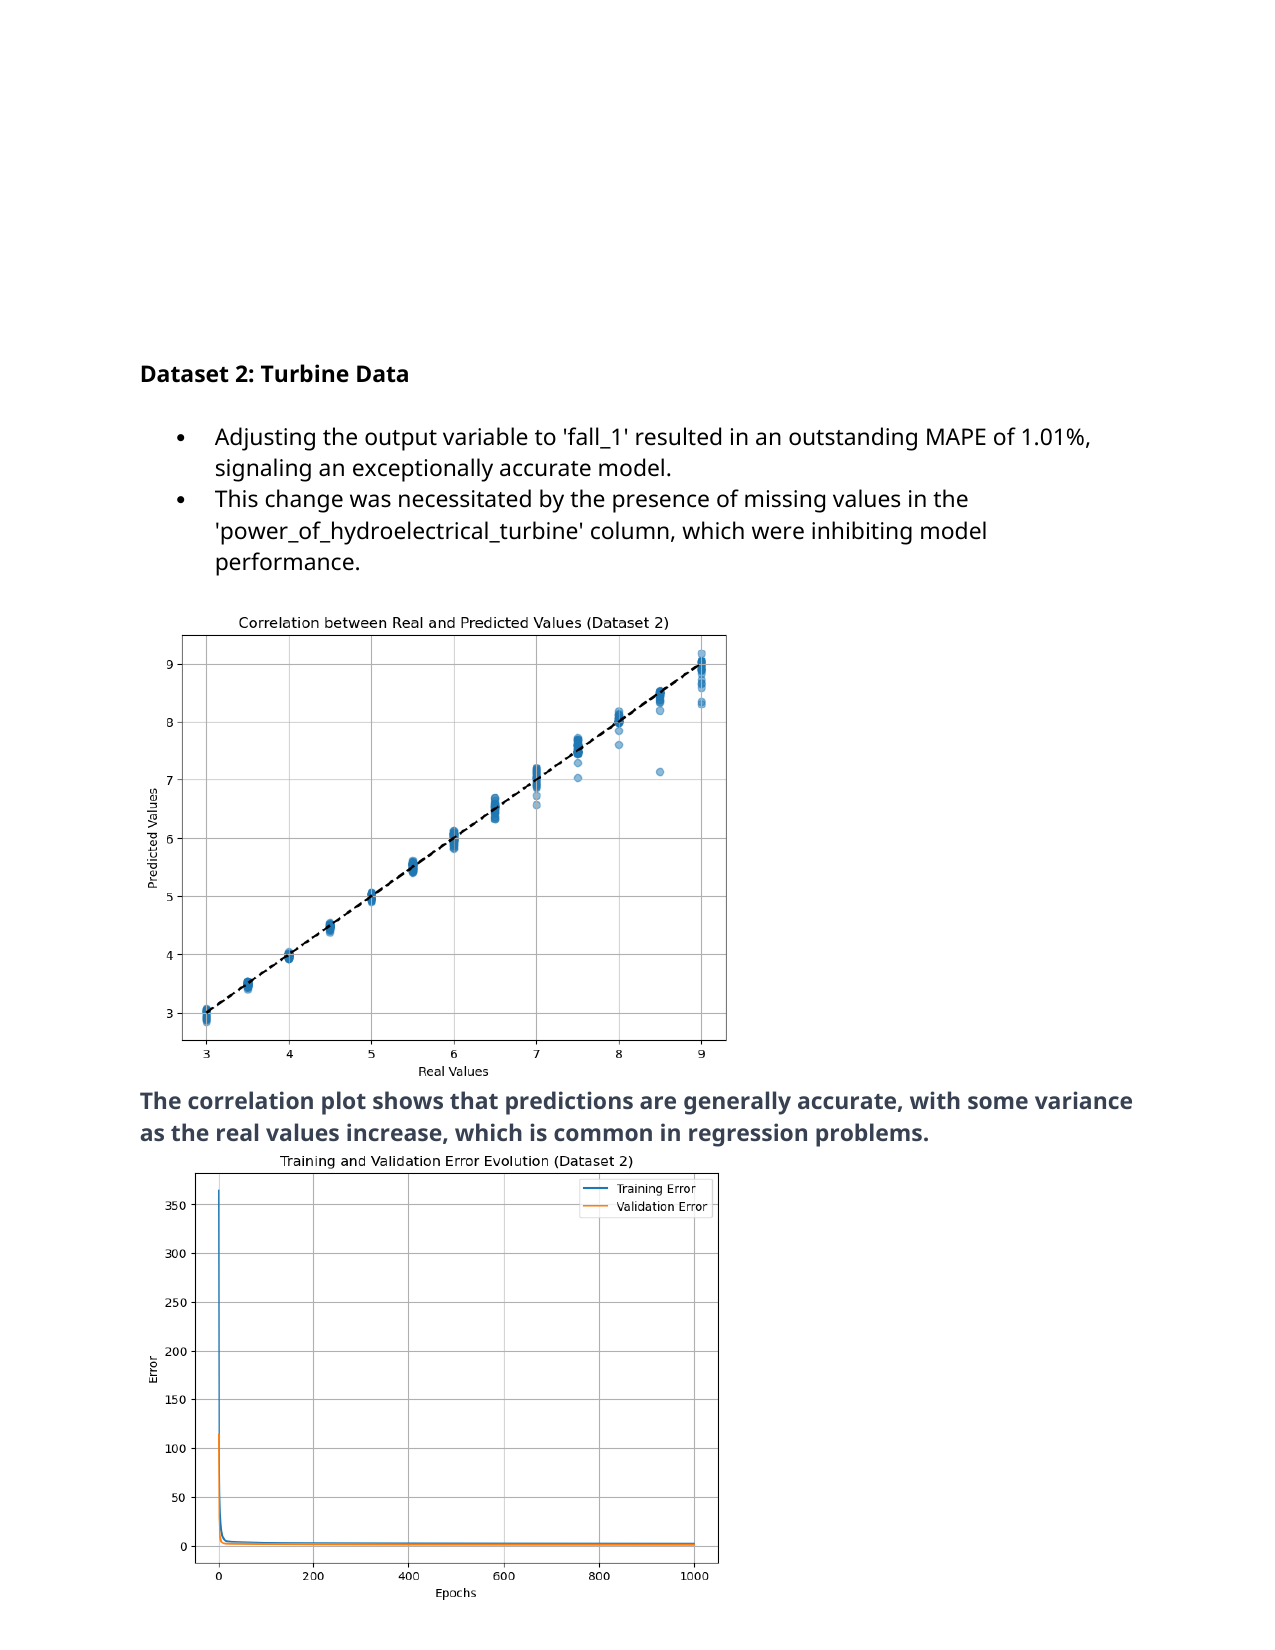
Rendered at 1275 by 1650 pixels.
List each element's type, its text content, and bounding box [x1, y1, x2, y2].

list Adjusting the output variable to 'fall_1' resulted in an outstanding MAPE of 1.01%, signaling an exceptionally accurate model. [177, 421, 1139, 483]
text The correlation plot shows that predictions are generally accurate, with some variance as the real values increase, which is common in regression problems. [139, 1085, 1139, 1148]
picture [139, 1147, 725, 1607]
list This change was necessitated by the presence of missing values in the 'power_of_hydroelectrical_turbine' column, which were inhibiting model performance. [177, 483, 1139, 577]
text Dataset 2: Turbine Data [139, 358, 1139, 389]
picture [139, 608, 734, 1086]
